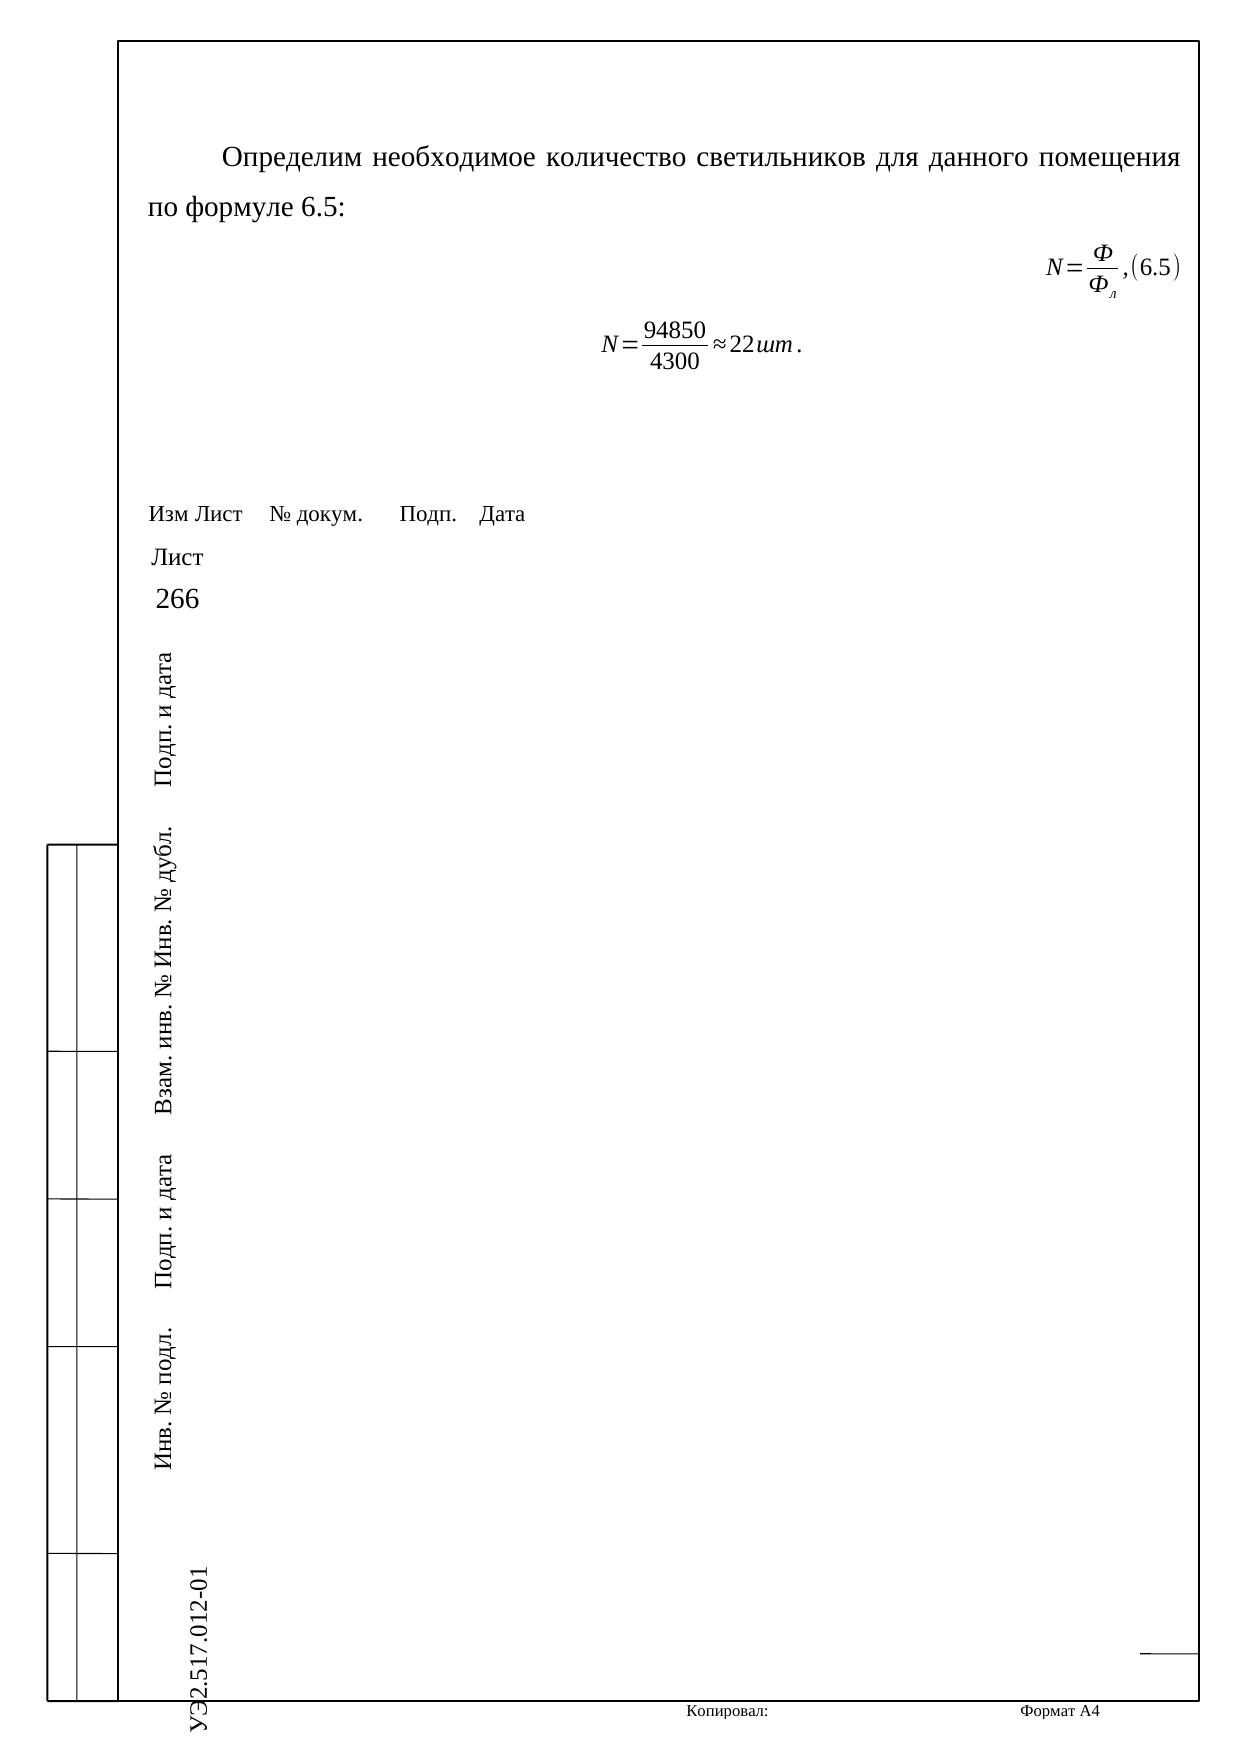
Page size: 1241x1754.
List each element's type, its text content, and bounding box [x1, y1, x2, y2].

text Определим необходимое количество светильников для данного помещения по формуле 6.5: [148, 139, 1181, 223]
